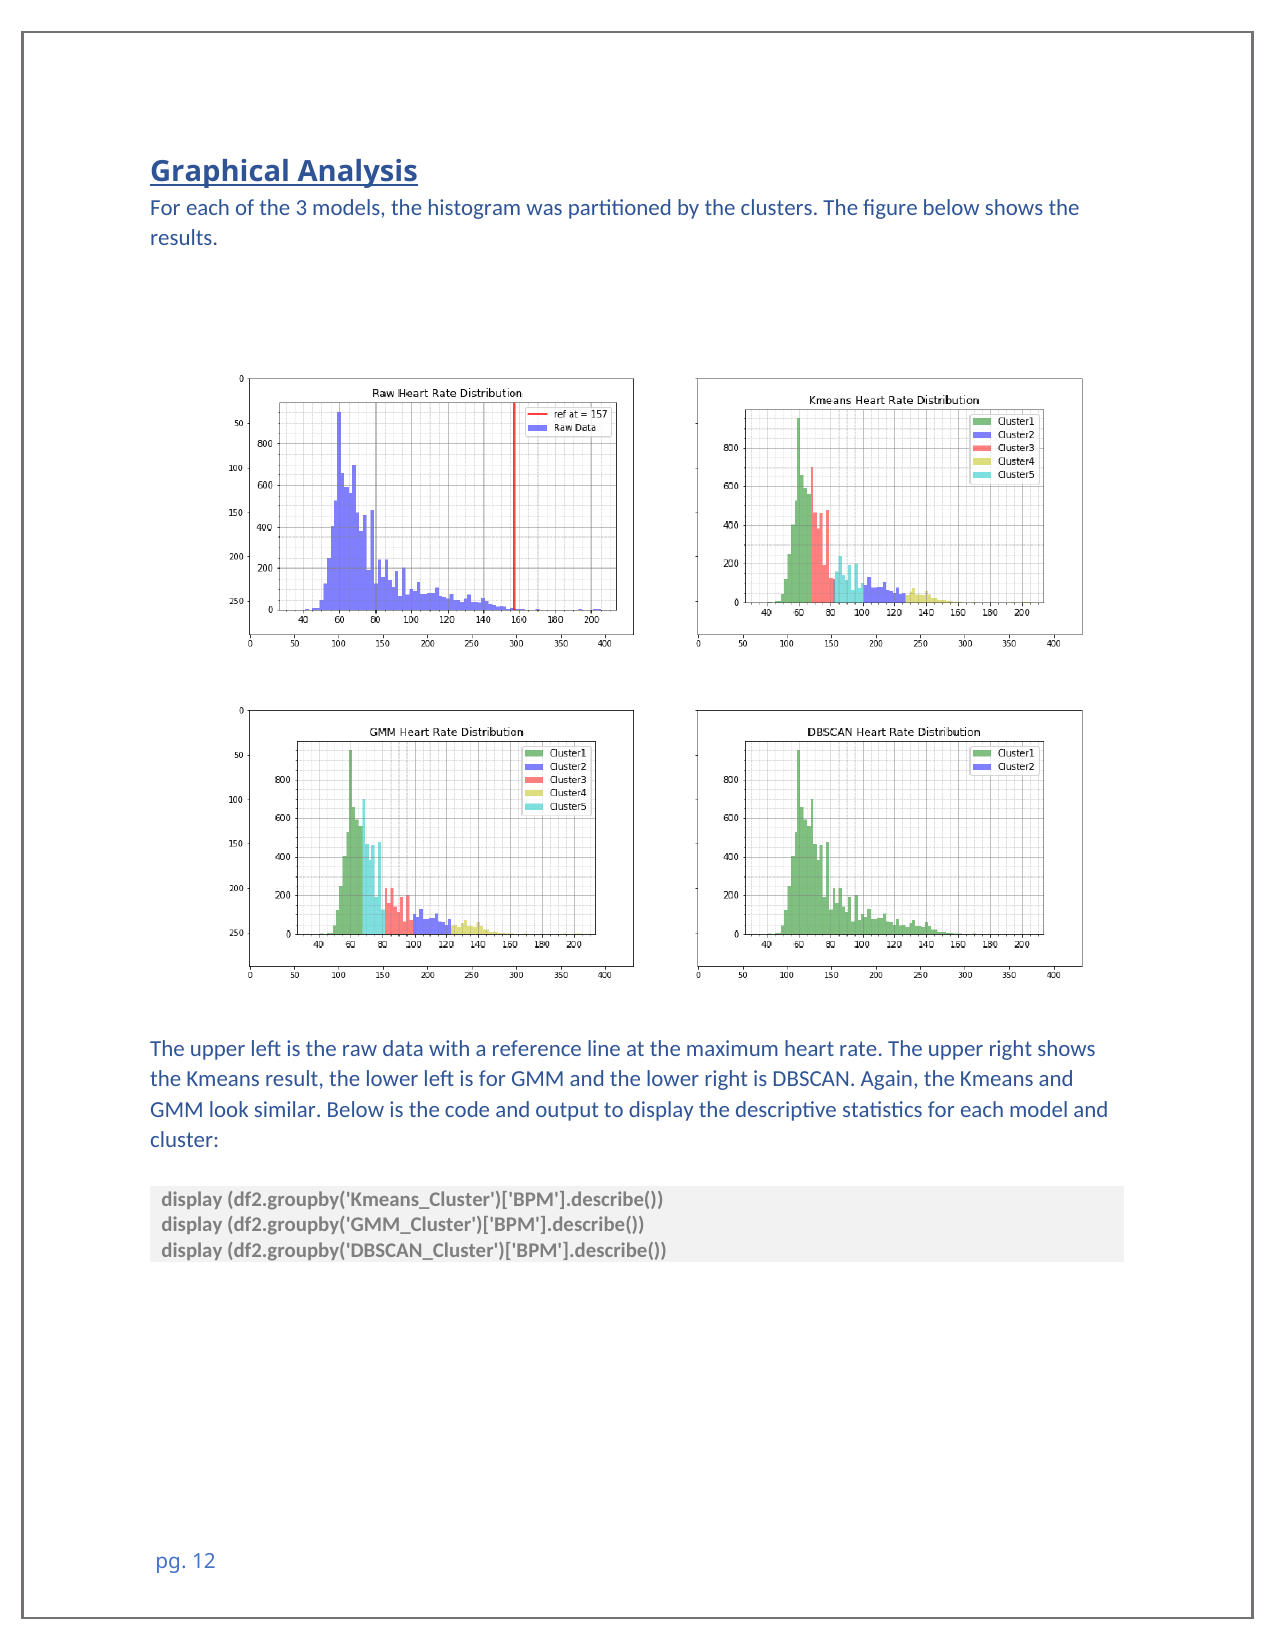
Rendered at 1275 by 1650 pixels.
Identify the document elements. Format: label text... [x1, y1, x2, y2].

picture [150, 343, 1125, 1032]
table_header display (df2.groupby('Kmeans_Cluster')['BPM'].describe()) display (df2.groupby('GMM_Cluster')['BPM'].describe()) display (df2.groupby('DBSCAN_Cluster')['BPM'].describe()) [150, 1186, 1124, 1262]
subtitle Graphical Analysis [150, 150, 1125, 190]
text The upper left is the raw data with a reference line at the maximum heart rate. The upper right shows the Kmeans result, the lower left is for GMM and the lower right is DBSCAN. Again, the Kmeans and GMM look similar. Below is the code and output to display the descriptive statistics for each model and cluster: [150, 1034, 1125, 1153]
text For each of the 3 models, the histogram was partitioned by the clusters. The figure below shows the results. [150, 193, 1125, 251]
